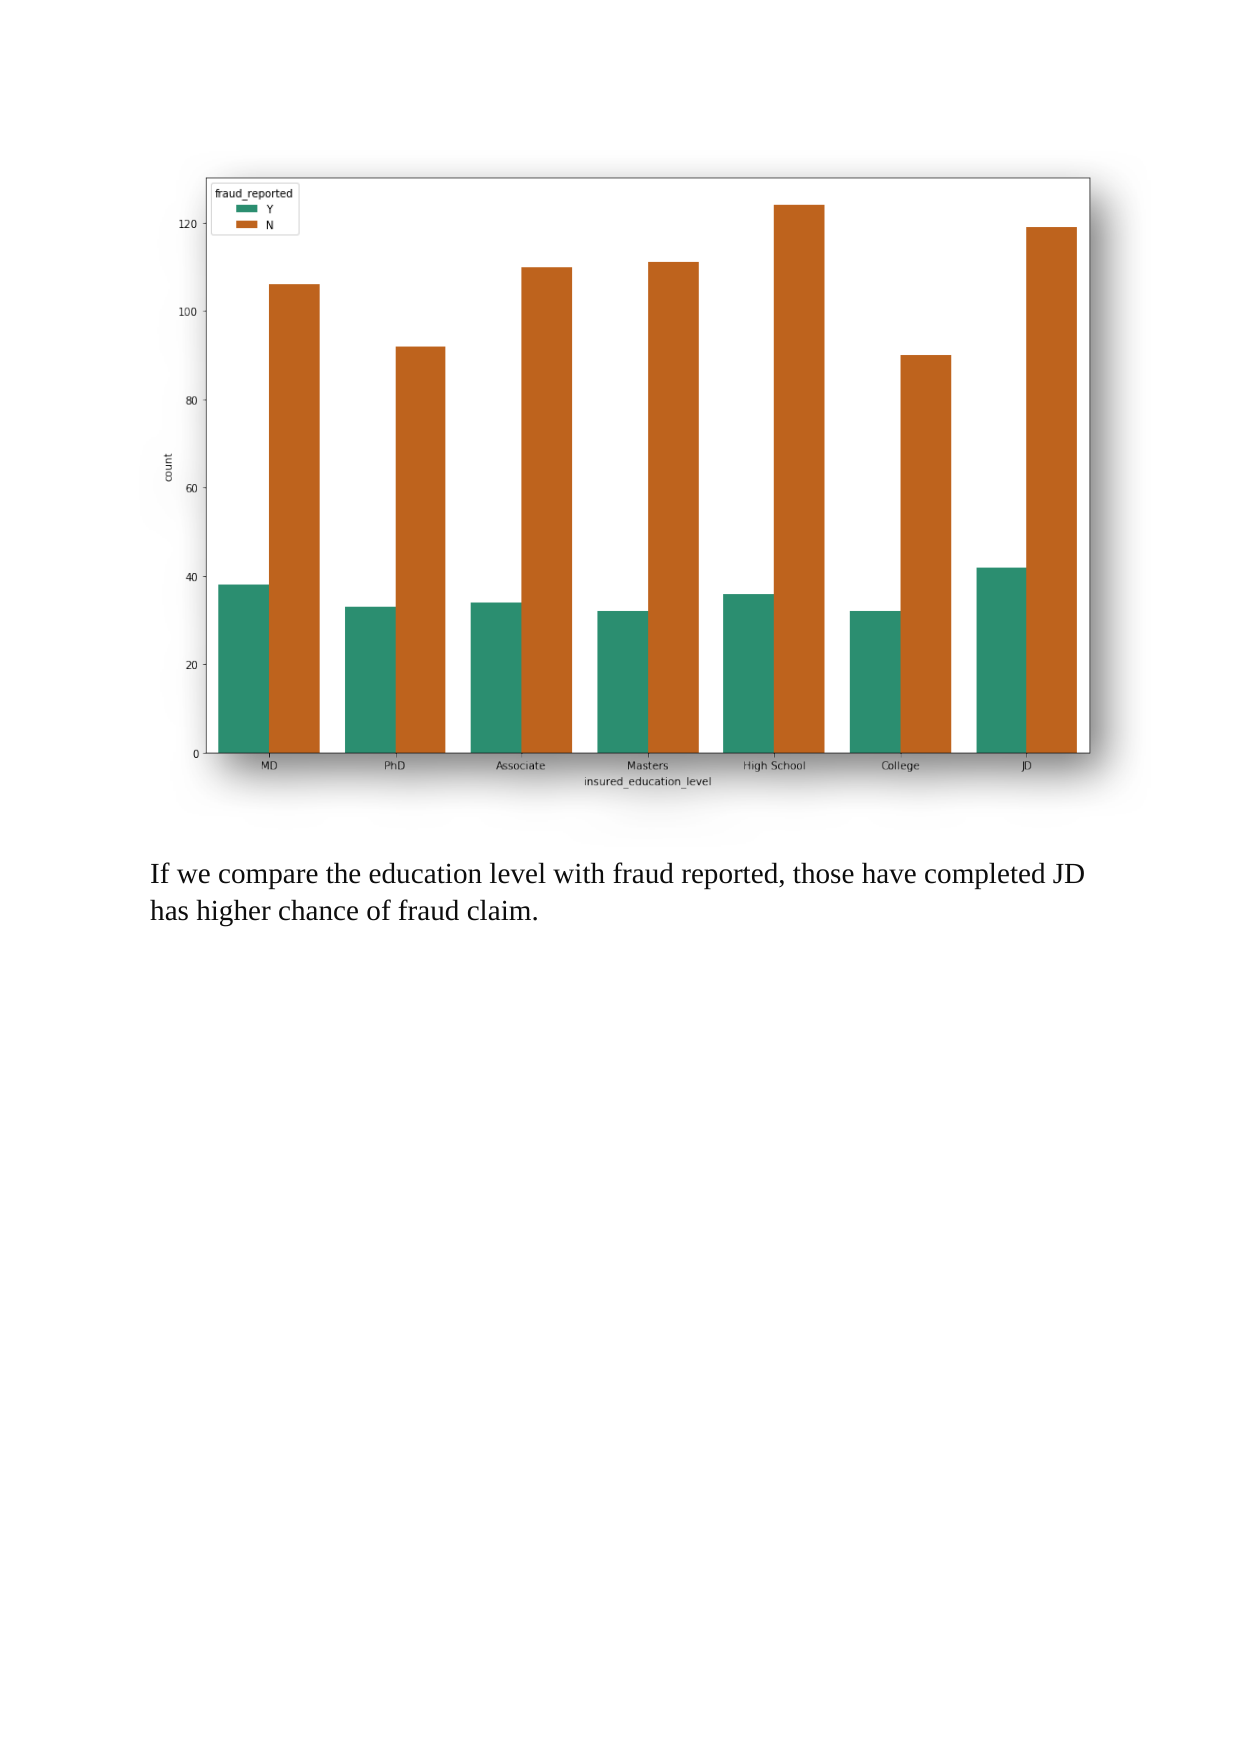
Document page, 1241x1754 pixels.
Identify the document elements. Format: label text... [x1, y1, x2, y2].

text If we compare the education level with fraud reported, those have completed JD has higher chance of fraud claim. [150, 856, 1090, 926]
picture [156, 171, 1097, 794]
